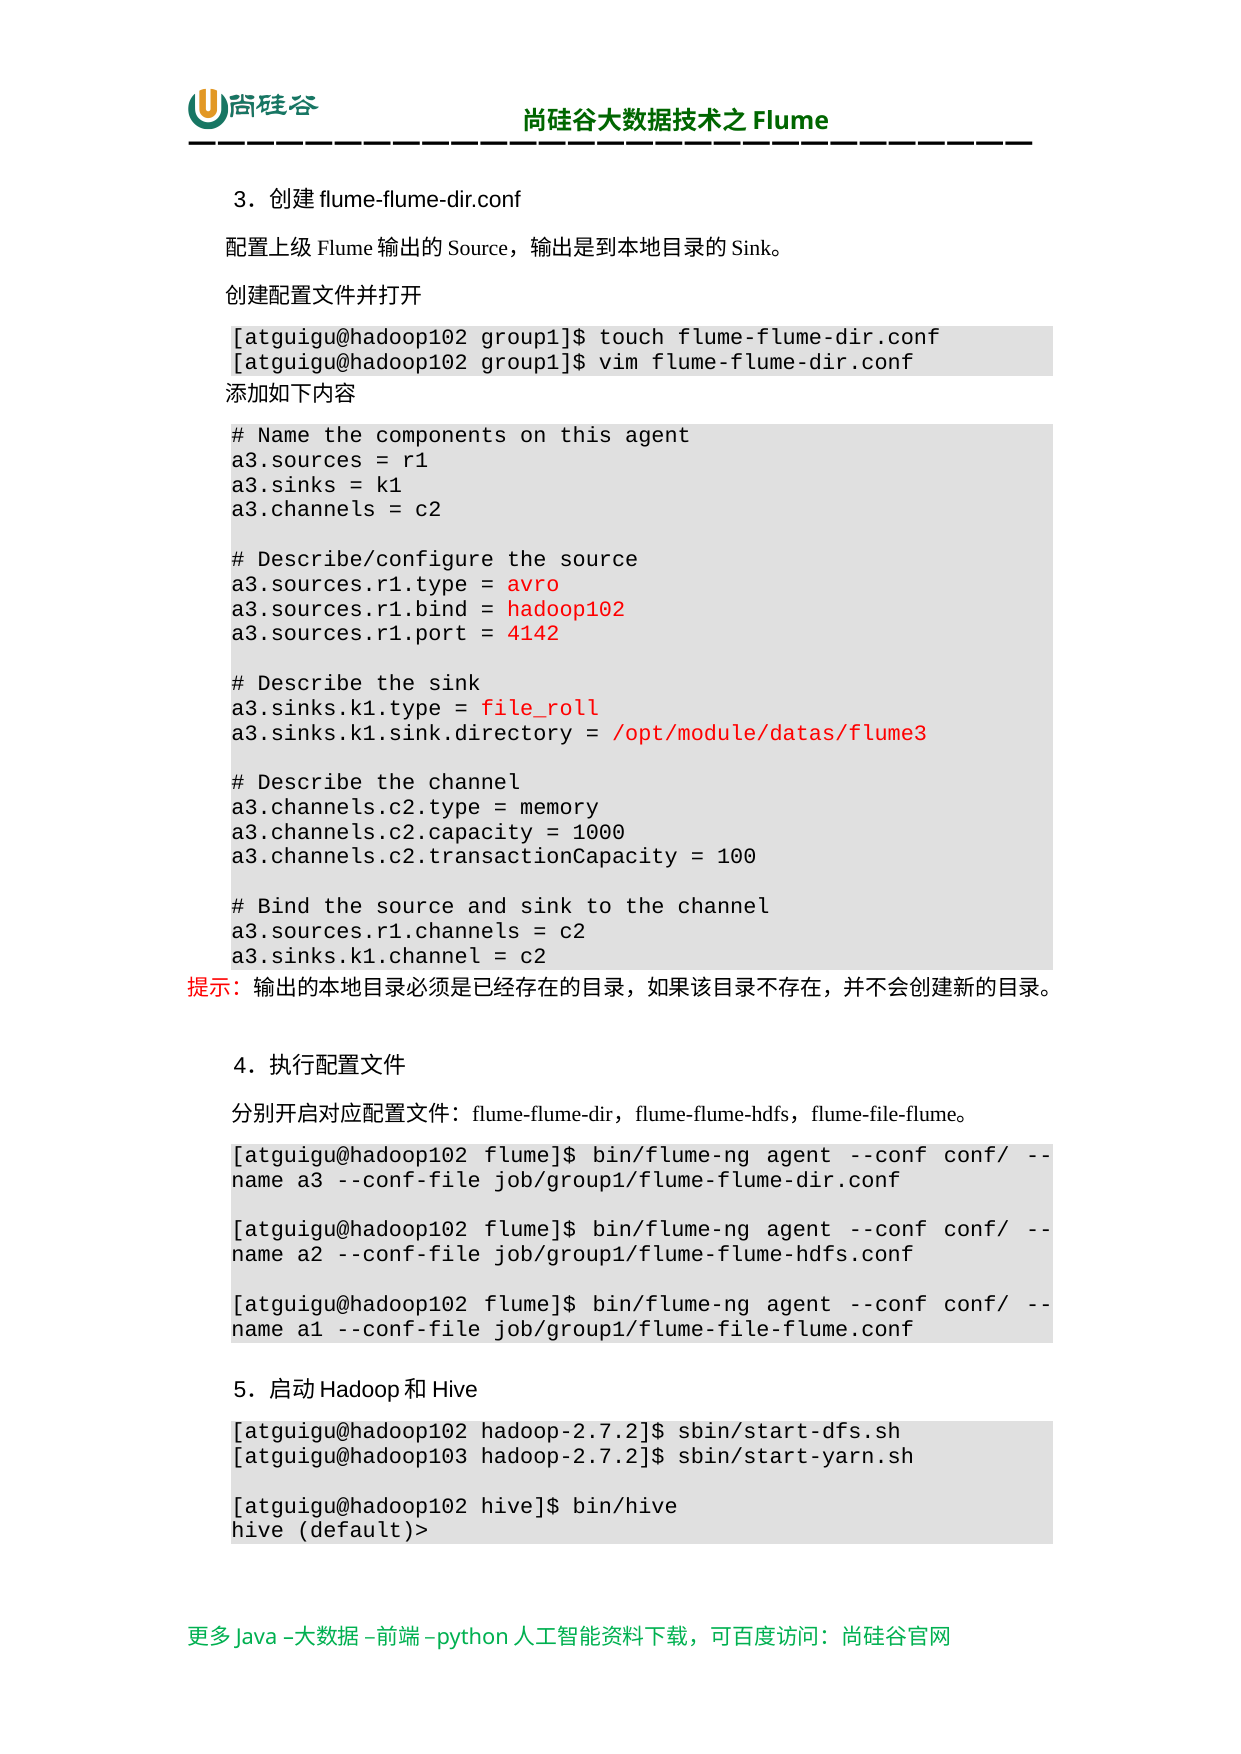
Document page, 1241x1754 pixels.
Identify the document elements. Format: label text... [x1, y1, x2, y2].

text a3.sources.r1.port = 4142 [231, 623, 1053, 647]
text [atguigu@hadoop102 hadoop-2.7.2]$ sbin/start-dfs.sh [231, 1421, 1053, 1445]
text a3.sources.r1.bind = hadoop102 [231, 598, 1053, 623]
text [atguigu@hadoop102 flume]$ bin/flume-ng agent --conf conf/ --name a1 --conf-file job/group1/flume-file-flume.conf [231, 1293, 1053, 1343]
text a3.sinks.k1.channel = c2 [231, 945, 1053, 970]
text a3.sources.r1.channels = c2 [231, 920, 1053, 945]
text # Name the components on this agent [231, 424, 1053, 449]
text # Bind the source and sink to the channel [231, 895, 1053, 920]
text # Describe/configure the source [231, 548, 1053, 573]
picture [187, 88, 320, 130]
text 创建配置文件并打开 [225, 278, 1053, 311]
text # Describe the channel [231, 771, 1053, 796]
text 4．执行配置文件 [187, 1031, 1053, 1096]
text a3.sources = r1 [231, 449, 1053, 474]
text [atguigu@hadoop102 hive]$ bin/hive [231, 1495, 1053, 1520]
text a3.channels.c2.transactionCapacity = 100 [231, 846, 1053, 871]
text [atguigu@hadoop103 hadoop-2.7.2]$ sbin/start-yarn.sh [231, 1445, 1053, 1470]
text a3.sinks = k1 [231, 474, 1053, 499]
text [atguigu@hadoop102 flume]$ bin/flume-ng agent --conf conf/ --name a2 --conf-file job/group1/flume-flume-hdfs.conf [231, 1219, 1053, 1268]
text [atguigu@hadoop102 flume]$ bin/flume-ng agent --conf conf/ --name a3 --conf-file job/group1/flume-flume-dir.conf [231, 1144, 1053, 1194]
text # Describe the sink [231, 672, 1053, 697]
text a3.sinks.k1.sink.directory = /opt/module/datas/flume3 [231, 722, 1053, 747]
text a3.channels = c2 [231, 499, 1053, 523]
text 分别开启对应配置文件：flume-flume-dir，flume-flume-hdfs，flume-file-flume。 [187, 1096, 1053, 1128]
text 添加如下内容 [225, 376, 1053, 408]
text a3.channels.c2.capacity = 1000 [231, 821, 1053, 846]
text hive (default)> [231, 1520, 1053, 1544]
text 提示：输出的本地目录必须是已经存在的目录，如果该目录不存在，并不会创建新的目录。 [187, 970, 1053, 1002]
text 5．启动Hadoop和Hive [187, 1356, 1053, 1421]
text 3．创建flume-flume-dir.conf [187, 165, 1053, 230]
text a3.sources.r1.type = avro [231, 573, 1053, 598]
text a3.sinks.k1.type = file_roll [231, 697, 1053, 722]
text 配置上级Flume输出的Source，输出是到本地目录的Sink。 [187, 230, 1053, 262]
text [atguigu@hadoop102 group1]$ vim flume-flume-dir.conf [231, 351, 1053, 376]
text a3.channels.c2.type = memory [231, 796, 1053, 821]
text [atguigu@hadoop102 group1]$ touch flume-flume-dir.conf [231, 326, 1053, 351]
